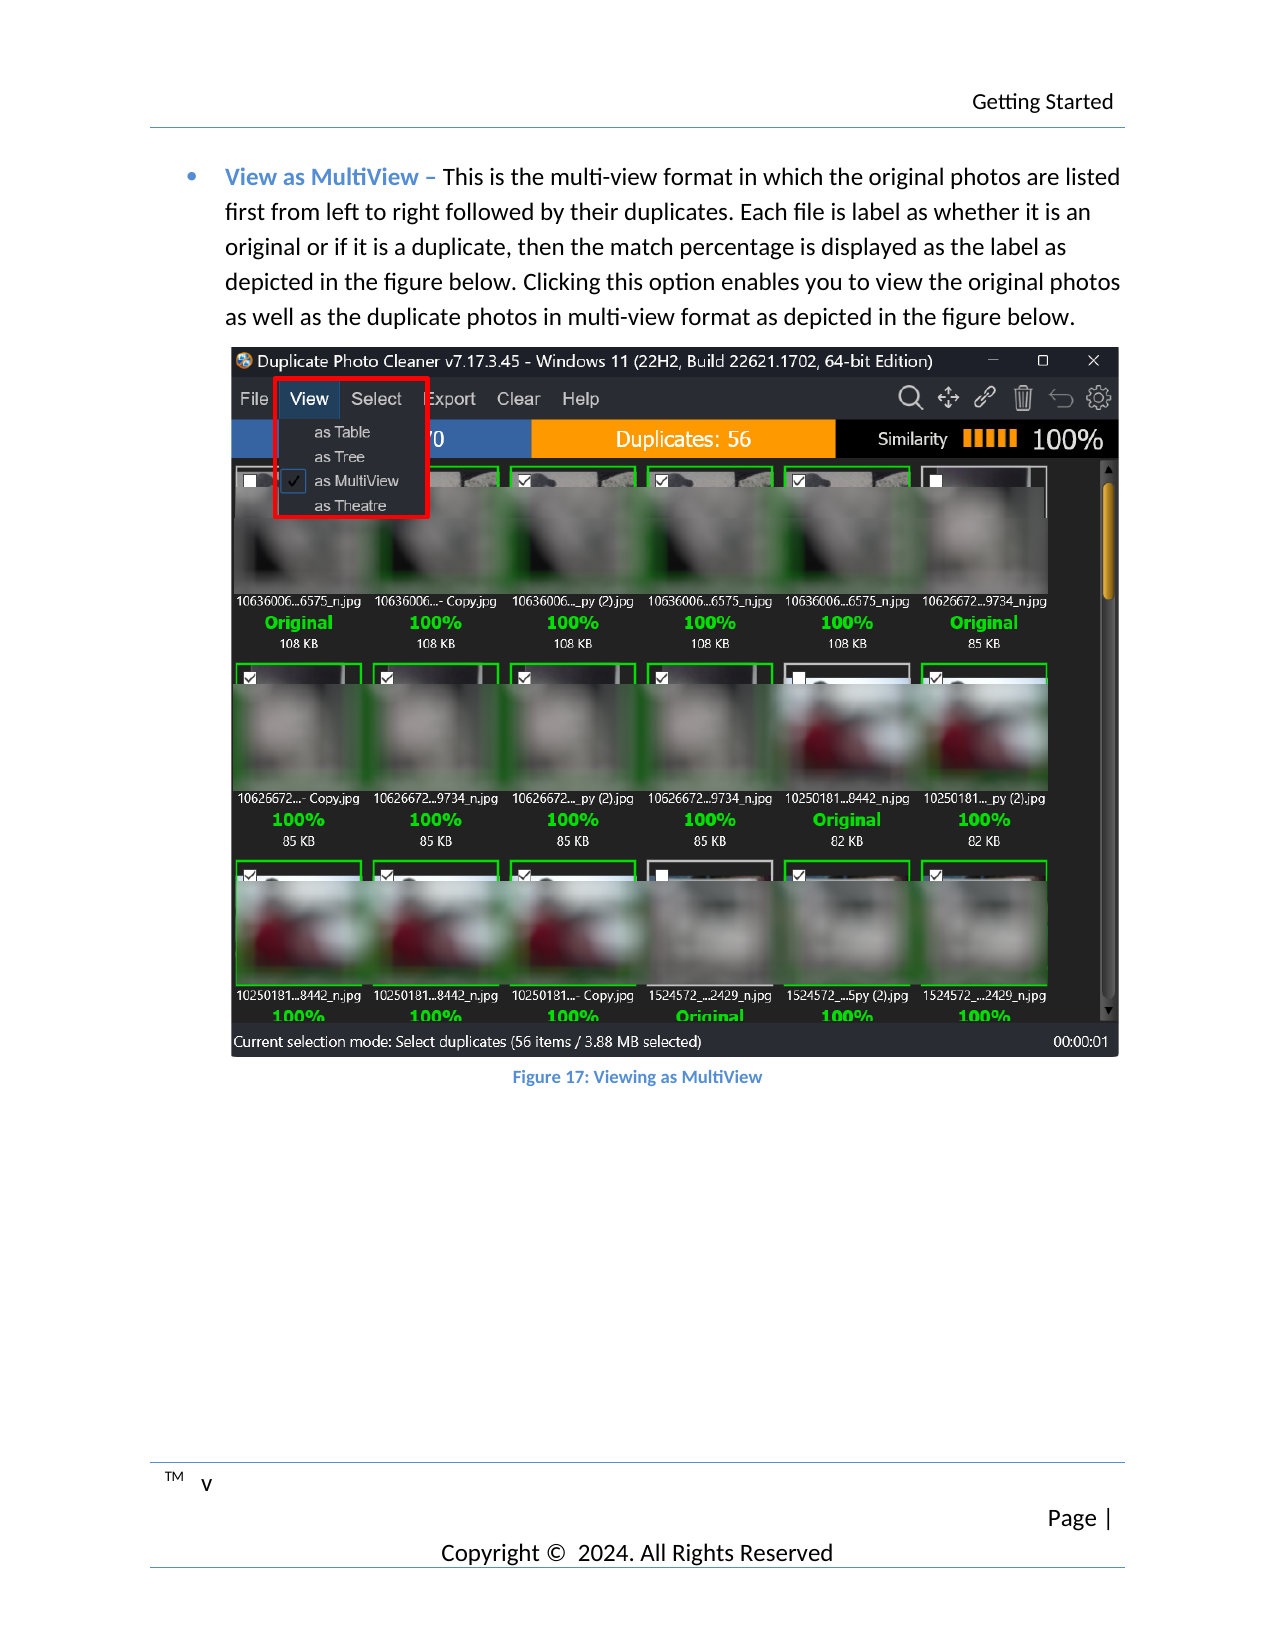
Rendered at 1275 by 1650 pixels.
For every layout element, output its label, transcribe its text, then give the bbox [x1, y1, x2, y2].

picture [231, 347, 1119, 1057]
list View as MultiView – This is the multi-view format in which the original photos are listed first from left to right followed by their duplicates. Each file is label as whether it is an original or if it is a duplicate, then the match percentage is displayed as the label as depicted in the figure below. Clicking this option enables you to view the original photos as well as the duplicate photos in multi-view format as depicted in the figure below. [187, 161, 1125, 332]
